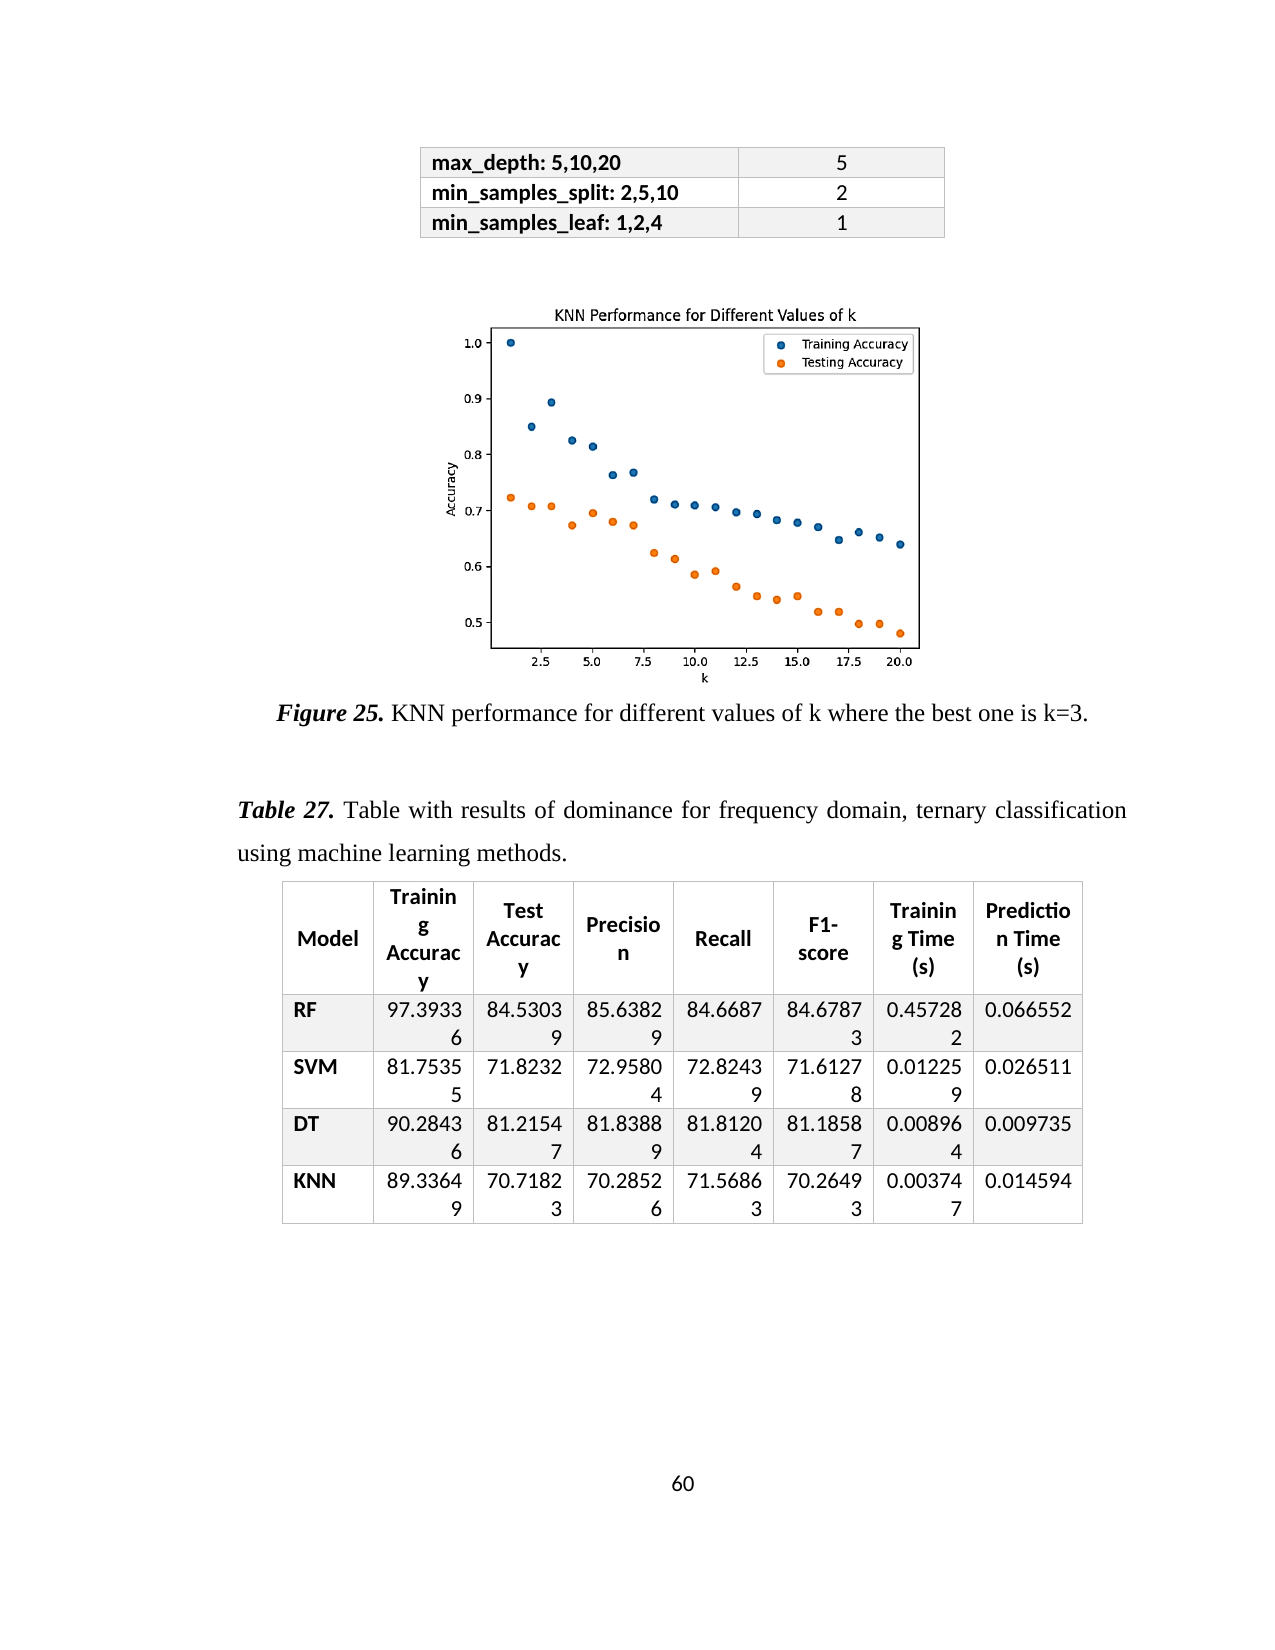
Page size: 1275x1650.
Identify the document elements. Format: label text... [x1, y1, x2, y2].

table_header Precision [574, 882, 673, 994]
table_cell 89.33649 [374, 1166, 473, 1222]
table_cell 5 [739, 148, 944, 177]
table_cell 2 [739, 178, 944, 207]
table_header Recall [674, 882, 773, 994]
table_cell 71.8232 [474, 1052, 573, 1108]
table_cell 1 [739, 208, 944, 237]
table_cell 84.67873 [774, 995, 873, 1051]
table_cell min_samples_leaf: 1,2,4 [421, 208, 738, 237]
table_cell 84.53039 [474, 995, 573, 1051]
table_cell 70.28526 [574, 1166, 673, 1222]
table_cell DT [283, 1109, 373, 1165]
picture [441, 301, 923, 685]
table_cell 84.6687 [674, 995, 773, 1051]
table_cell 71.61278 [774, 1052, 873, 1108]
table_cell max_depth: 5,10,20 [421, 148, 738, 177]
table_cell 0.003747 [874, 1166, 973, 1222]
table_cell 85.63829 [574, 995, 673, 1051]
table_header Prediction Time (s) [974, 882, 1082, 994]
table_cell 81.75355 [374, 1052, 473, 1108]
table_cell 0.066552 [974, 995, 1082, 1051]
table_cell KNN [283, 1166, 373, 1222]
table_cell 72.82439 [674, 1052, 773, 1108]
table_header Model [283, 882, 373, 994]
table_cell 72.95804 [574, 1052, 673, 1108]
table_cell 71.56863 [674, 1166, 773, 1222]
table_header F1-score [774, 882, 873, 994]
table_header Training Accuracy [374, 882, 473, 994]
table_cell 81.18587 [774, 1109, 873, 1165]
table_cell 70.26493 [774, 1166, 873, 1222]
table_cell 70.71823 [474, 1166, 573, 1222]
table_cell 0.008964 [874, 1109, 973, 1165]
table_cell SVM [283, 1052, 373, 1108]
text Table 27. Table with results of dominance for frequency domain, ternary classification using machine learning methods. [237, 795, 1128, 867]
table_cell 0.012259 [874, 1052, 973, 1108]
table_cell 0.009735 [974, 1109, 1082, 1165]
table_cell min_samples_split: 2,5,10 [421, 178, 738, 207]
text Figure 25. KNN performance for different values of k where the best one is k=3. [237, 698, 1128, 727]
table_cell 97.39336 [374, 995, 473, 1051]
table_header Test Accuracy [474, 882, 573, 994]
table_cell 81.81204 [674, 1109, 773, 1165]
table_cell 0.026511 [974, 1052, 1082, 1108]
table_cell 81.21547 [474, 1109, 573, 1165]
table_cell 0.457282 [874, 995, 973, 1051]
table_header Training Time (s) [874, 882, 973, 994]
table_cell RF [283, 995, 373, 1051]
table_cell 0.014594 [974, 1166, 1082, 1222]
table_cell 90.28436 [374, 1109, 473, 1165]
table_cell 81.83889 [574, 1109, 673, 1165]
